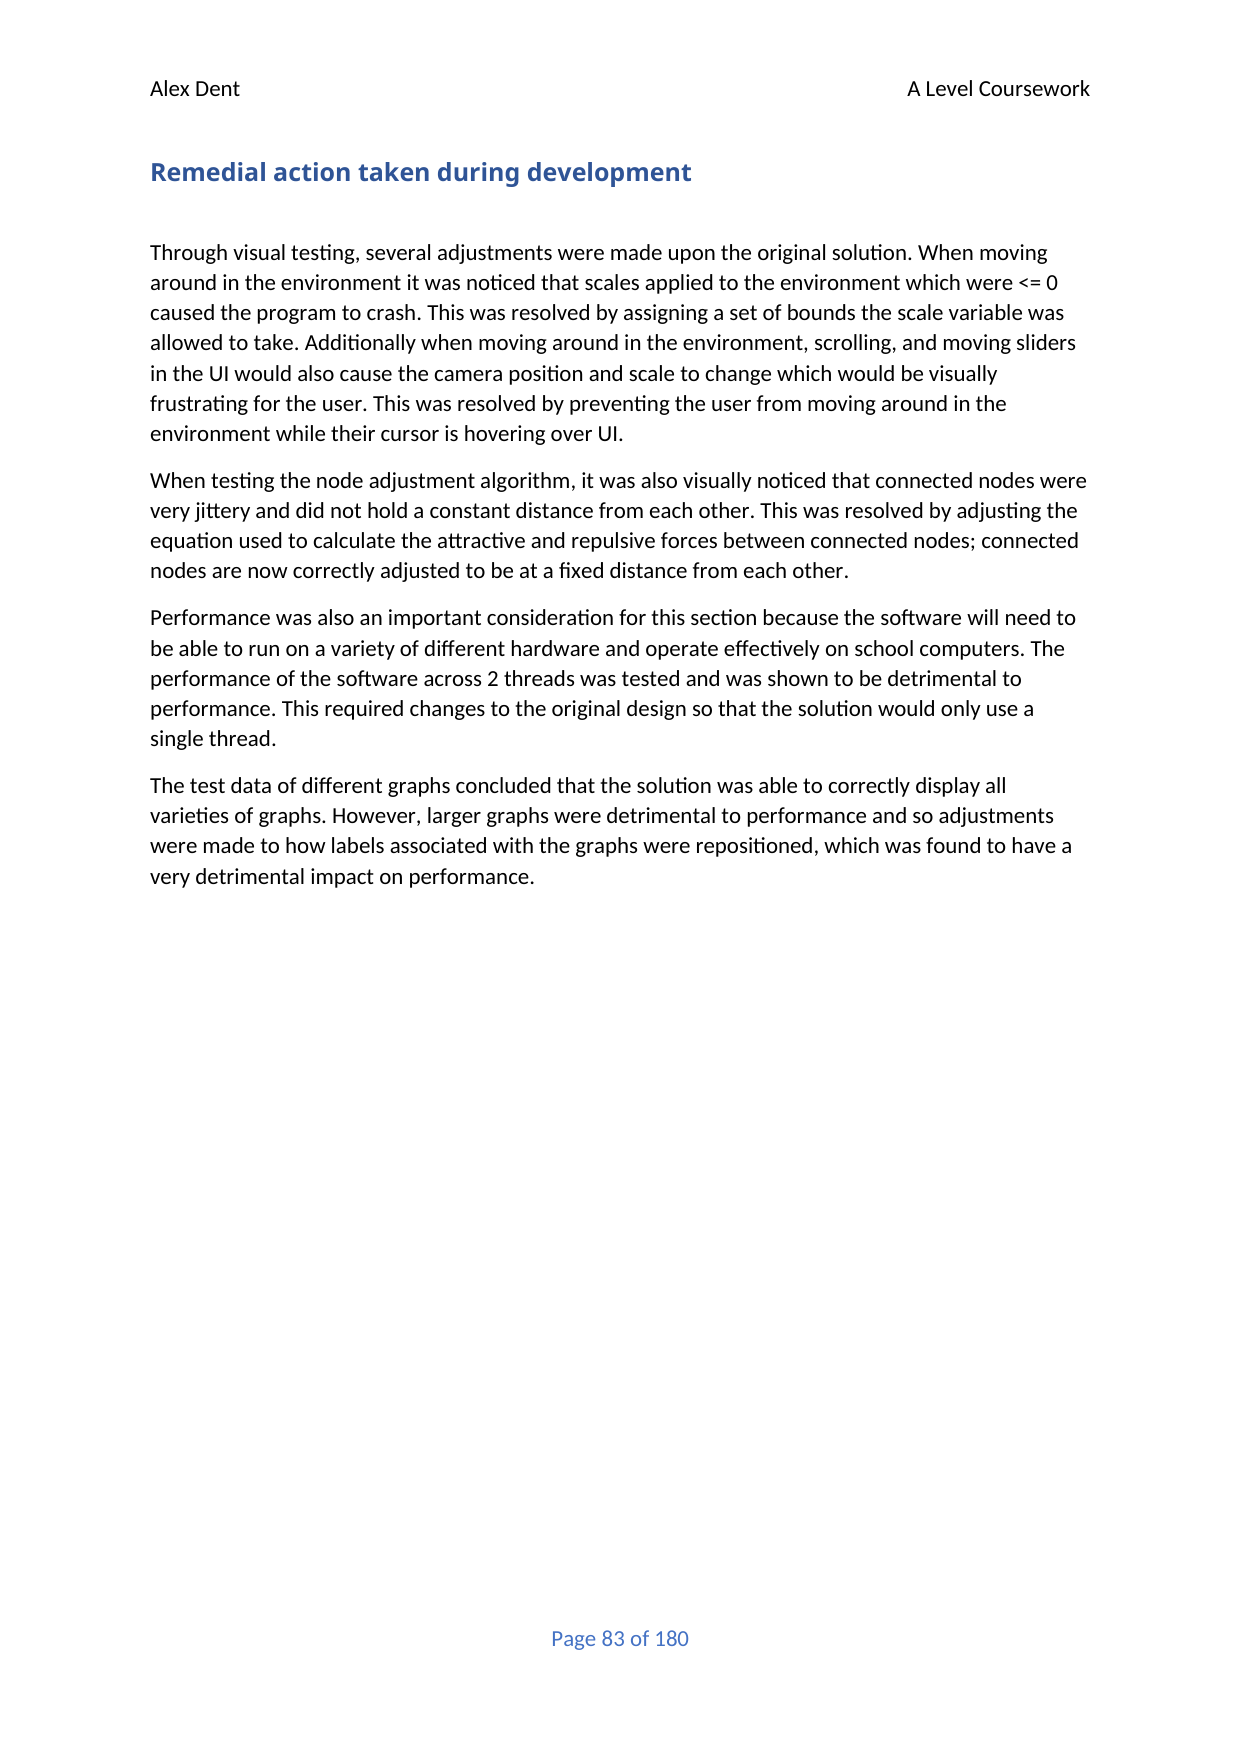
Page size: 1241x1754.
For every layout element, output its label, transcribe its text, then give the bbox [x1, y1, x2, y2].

text The test data of different graphs concluded that the solution was able to correctly display all varieties of graphs. However, larger graphs were detrimental to performance and so adjustments were made to how labels associated with the graphs were repositioned, which was found to have a very detrimental impact on performance. [150, 771, 1090, 890]
text Performance was also an important consideration for this section because the software will need to be able to run on a variety of different hardware and operate effectively on school computers. The performance of the software across 2 threads was tested and was shown to be detrimental to performance. This required changes to the original design so that the solution would only use a single thread. [150, 603, 1090, 752]
text Through visual testing, several adjustments were made upon the original solution. When moving around in the environment it was noticed that scales applied to the environment which were <= 0 caused the program to crash. This was resolved by assigning a set of bounds the scale variable was allowed to take. Additionally when moving around in the environment, scrolling, and moving sliders in the UI would also cause the camera position and scale to change which would be visually frustrating for the user. This was resolved by preventing the user from moving around in the environment while their cursor is hovering over UI. [150, 238, 1090, 447]
subtitle Remedial action taken during development [150, 154, 1090, 188]
text When testing the node adjustment algorithm, it was also visually noticed that connected nodes were very jittery and did not hold a constant distance from each other. This was resolved by adjusting the equation used to calculate the attractive and repulsive forces between connected nodes; connected nodes are now correctly adjusted to be at a fixed distance from each other. [150, 466, 1090, 584]
